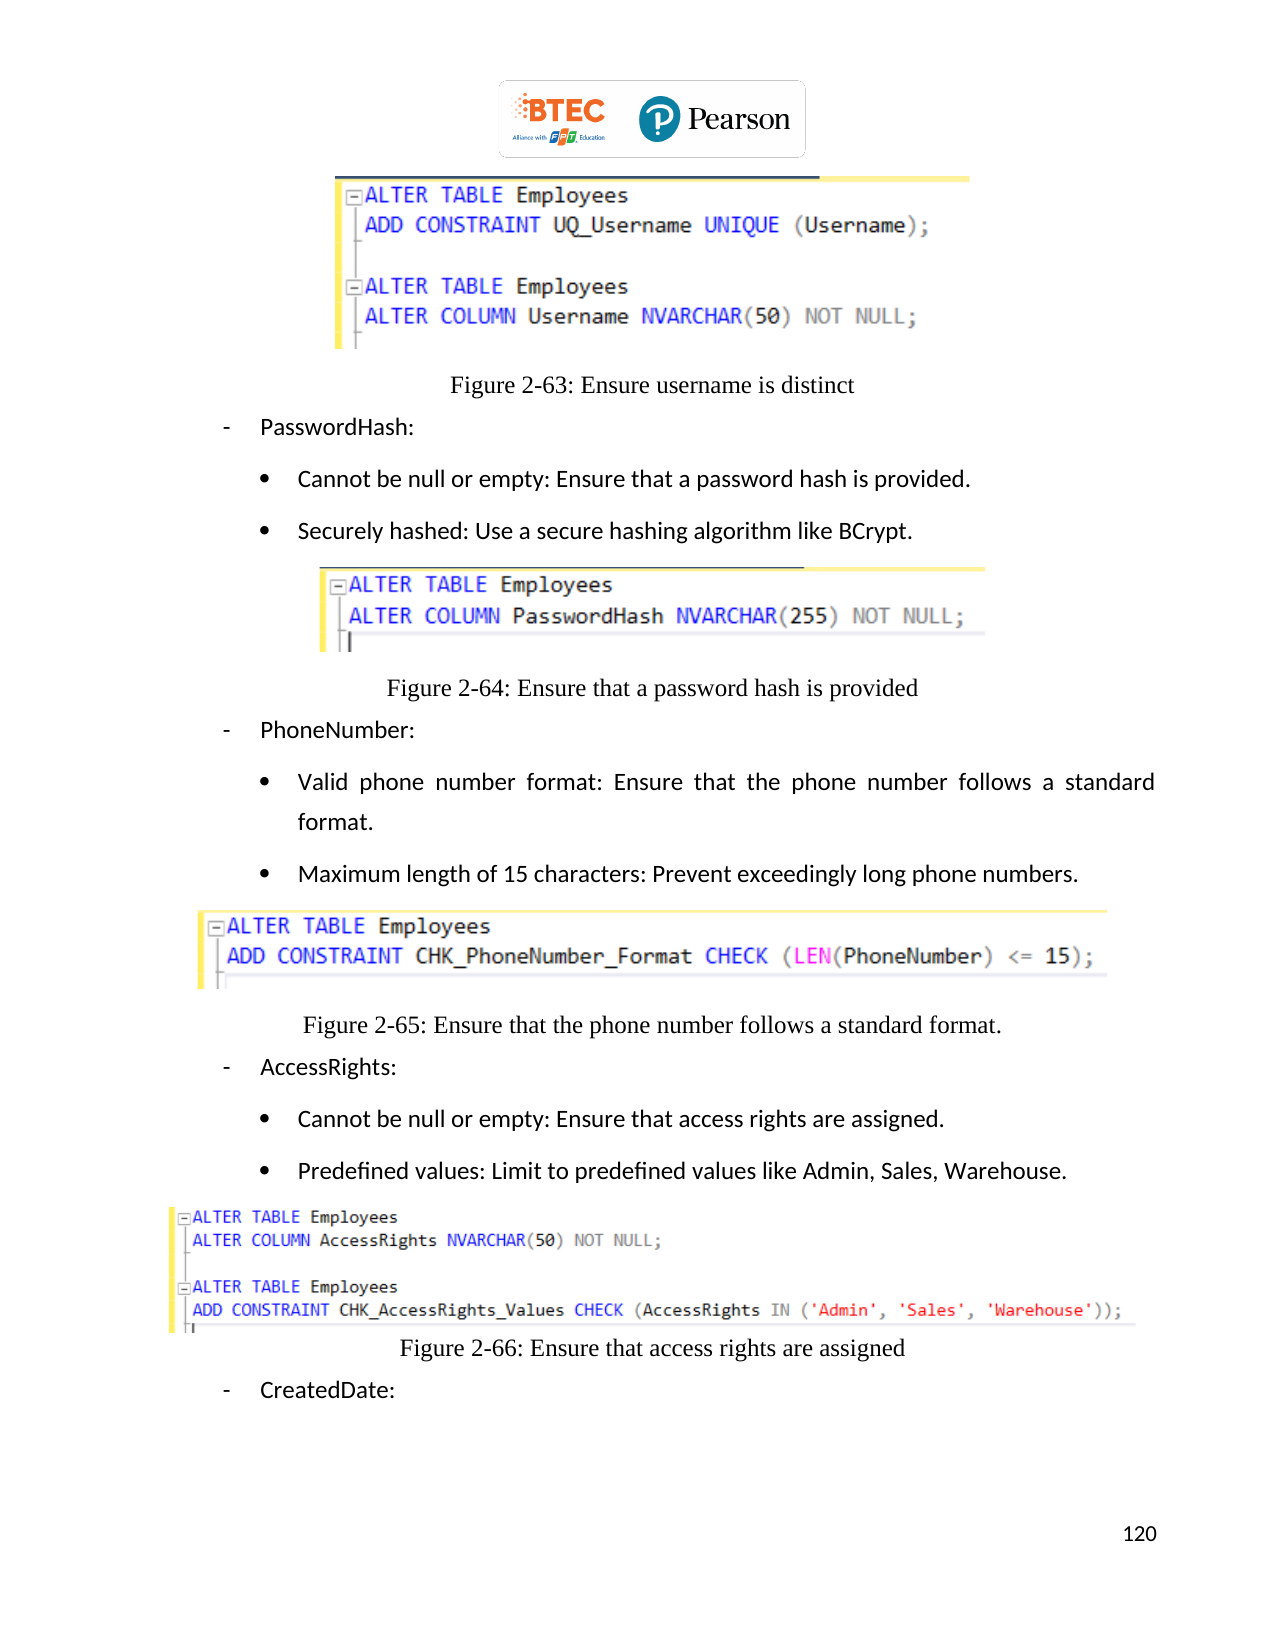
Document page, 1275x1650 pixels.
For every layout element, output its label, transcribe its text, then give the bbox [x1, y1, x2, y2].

list Valid phone number format: Ensure that the phone number follows a standard format. [260, 766, 1157, 837]
text Figure 2-63: Ensure username is distinct [148, 370, 1157, 398]
text Figure 2-65: Ensure that the phone number follows a standard format. [148, 1010, 1157, 1039]
list CreatedDate: [223, 1374, 1157, 1404]
text Figure 2-64: Ensure that a password hash is provided [148, 673, 1157, 702]
picture [197, 910, 1108, 989]
list Predefined values: Limit to predefined values like Admin, Sales, Warehouse. [260, 1155, 1157, 1186]
list Cannot be null or empty: Ensure that a password hash is provided. [260, 463, 1157, 493]
list AccessRights: [223, 1051, 1157, 1082]
list PasswordHash: [223, 411, 1157, 441]
picture [492, 75, 812, 164]
list Maximum length of 15 characters: Prevent exceedingly long phone numbers. [260, 858, 1157, 889]
picture [168, 1207, 1136, 1333]
list PhoneNumber: [223, 714, 1157, 745]
picture [335, 176, 970, 349]
picture [319, 567, 986, 652]
list Cannot be null or empty: Ensure that access rights are assigned. [260, 1103, 1157, 1134]
list Securely hashed: Use a secure hashing algorithm like BCrypt. [260, 515, 1157, 546]
